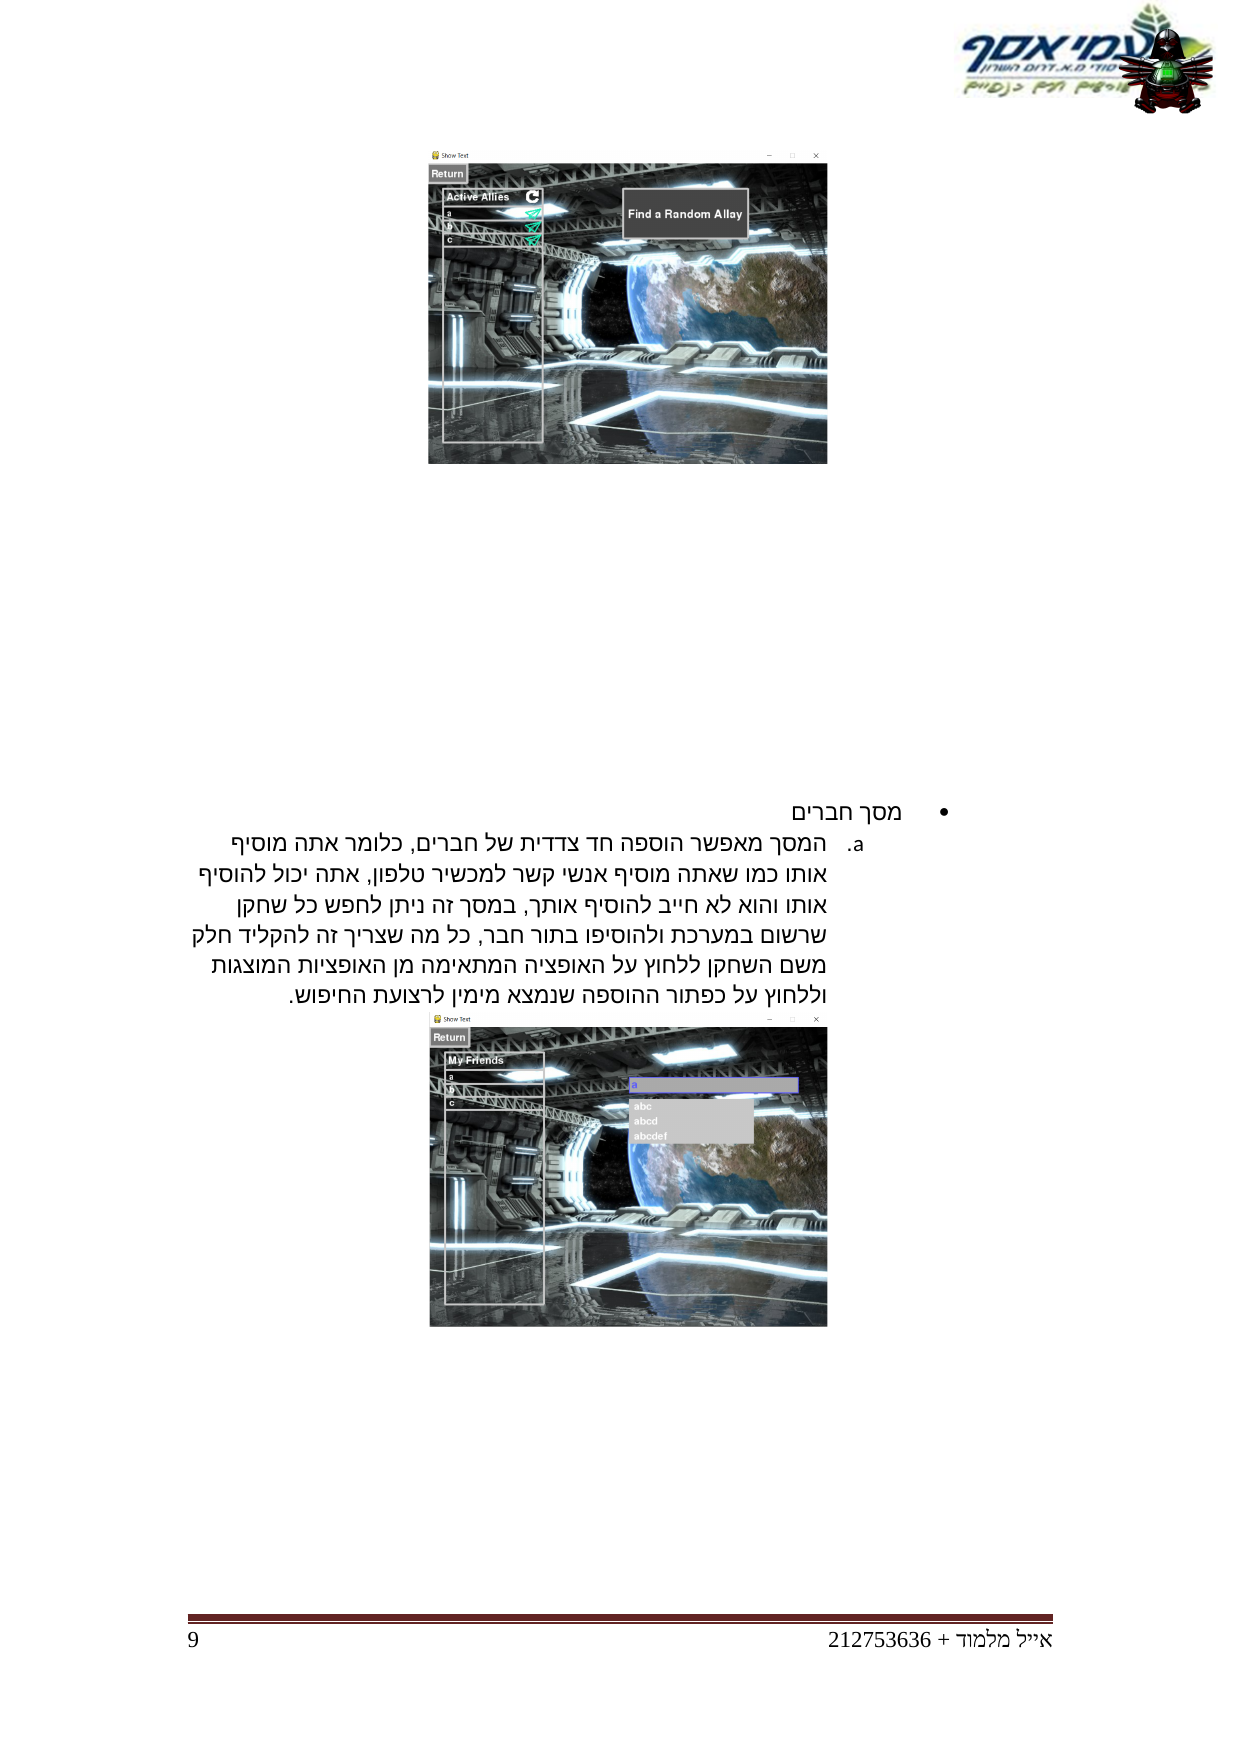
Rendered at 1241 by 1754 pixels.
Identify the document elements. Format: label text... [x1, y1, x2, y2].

list המסך מאפשר הוספה חד צדדית של חברים, כלומר אתה מוסיף אותו כמו שאתה מוסיף אנשי קשר למכשיר טלפון, אתה יכול להוסיף אותו והוא לא חייב להוסיף אותך, במסך זה ניתן לחפש כל שחקן שרשום במערכת ולהוסיפו בתור חבר, כל מה שצריך זה להקליד חלק משם השחקן ללחוץ על האופציה המתאימה מן האופציות המוצגות וללחוץ על כפתור ההוספה שנמצא מימין לרצועת החיפוש. [187, 829, 846, 1008]
list מסך חברים [187, 799, 940, 826]
picture [429, 1012, 828, 1327]
picture [428, 150, 828, 464]
picture [952, 0, 1218, 114]
